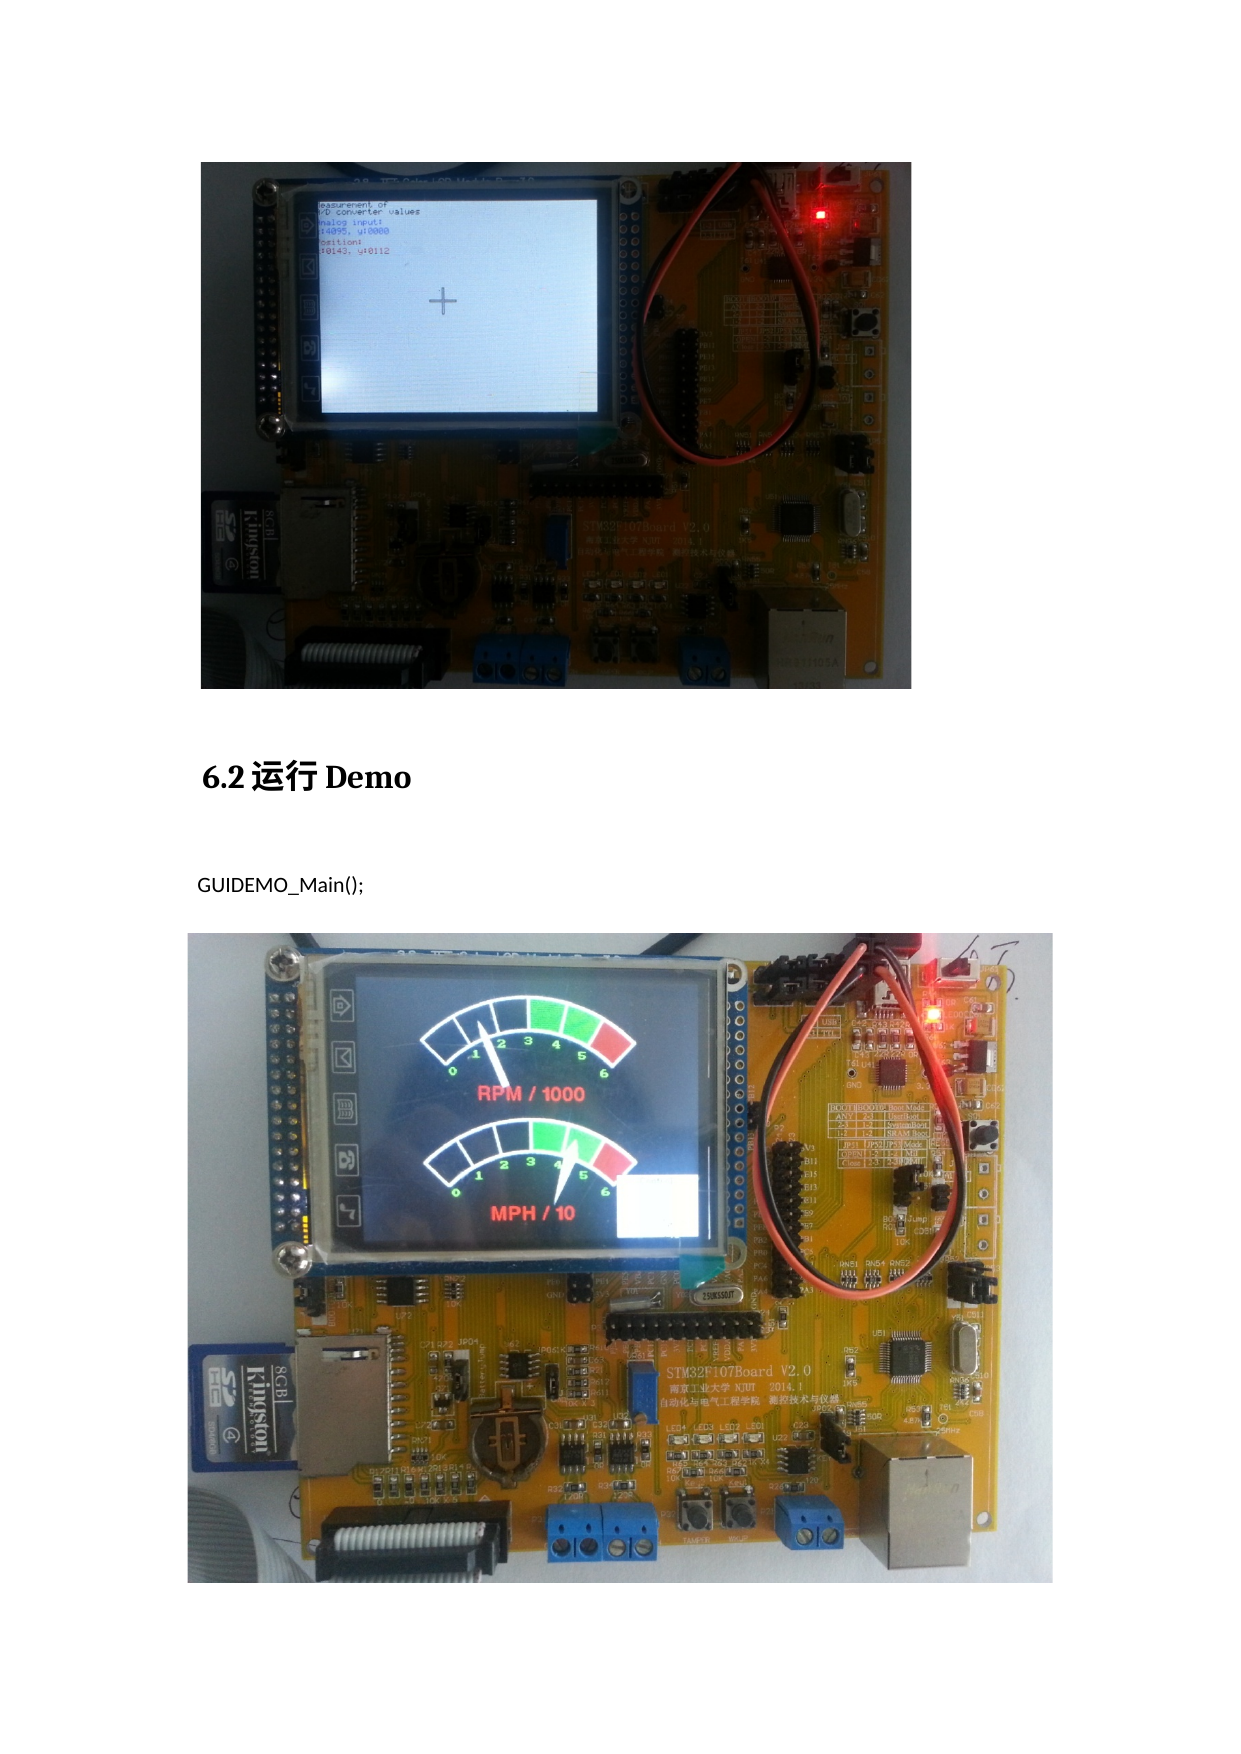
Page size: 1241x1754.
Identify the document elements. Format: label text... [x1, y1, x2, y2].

subtitle 6.2运行Demo [187, 742, 1053, 807]
picture [187, 933, 1053, 1583]
picture [200, 162, 912, 689]
text GUIDEMO_Main(); [187, 869, 1053, 901]
